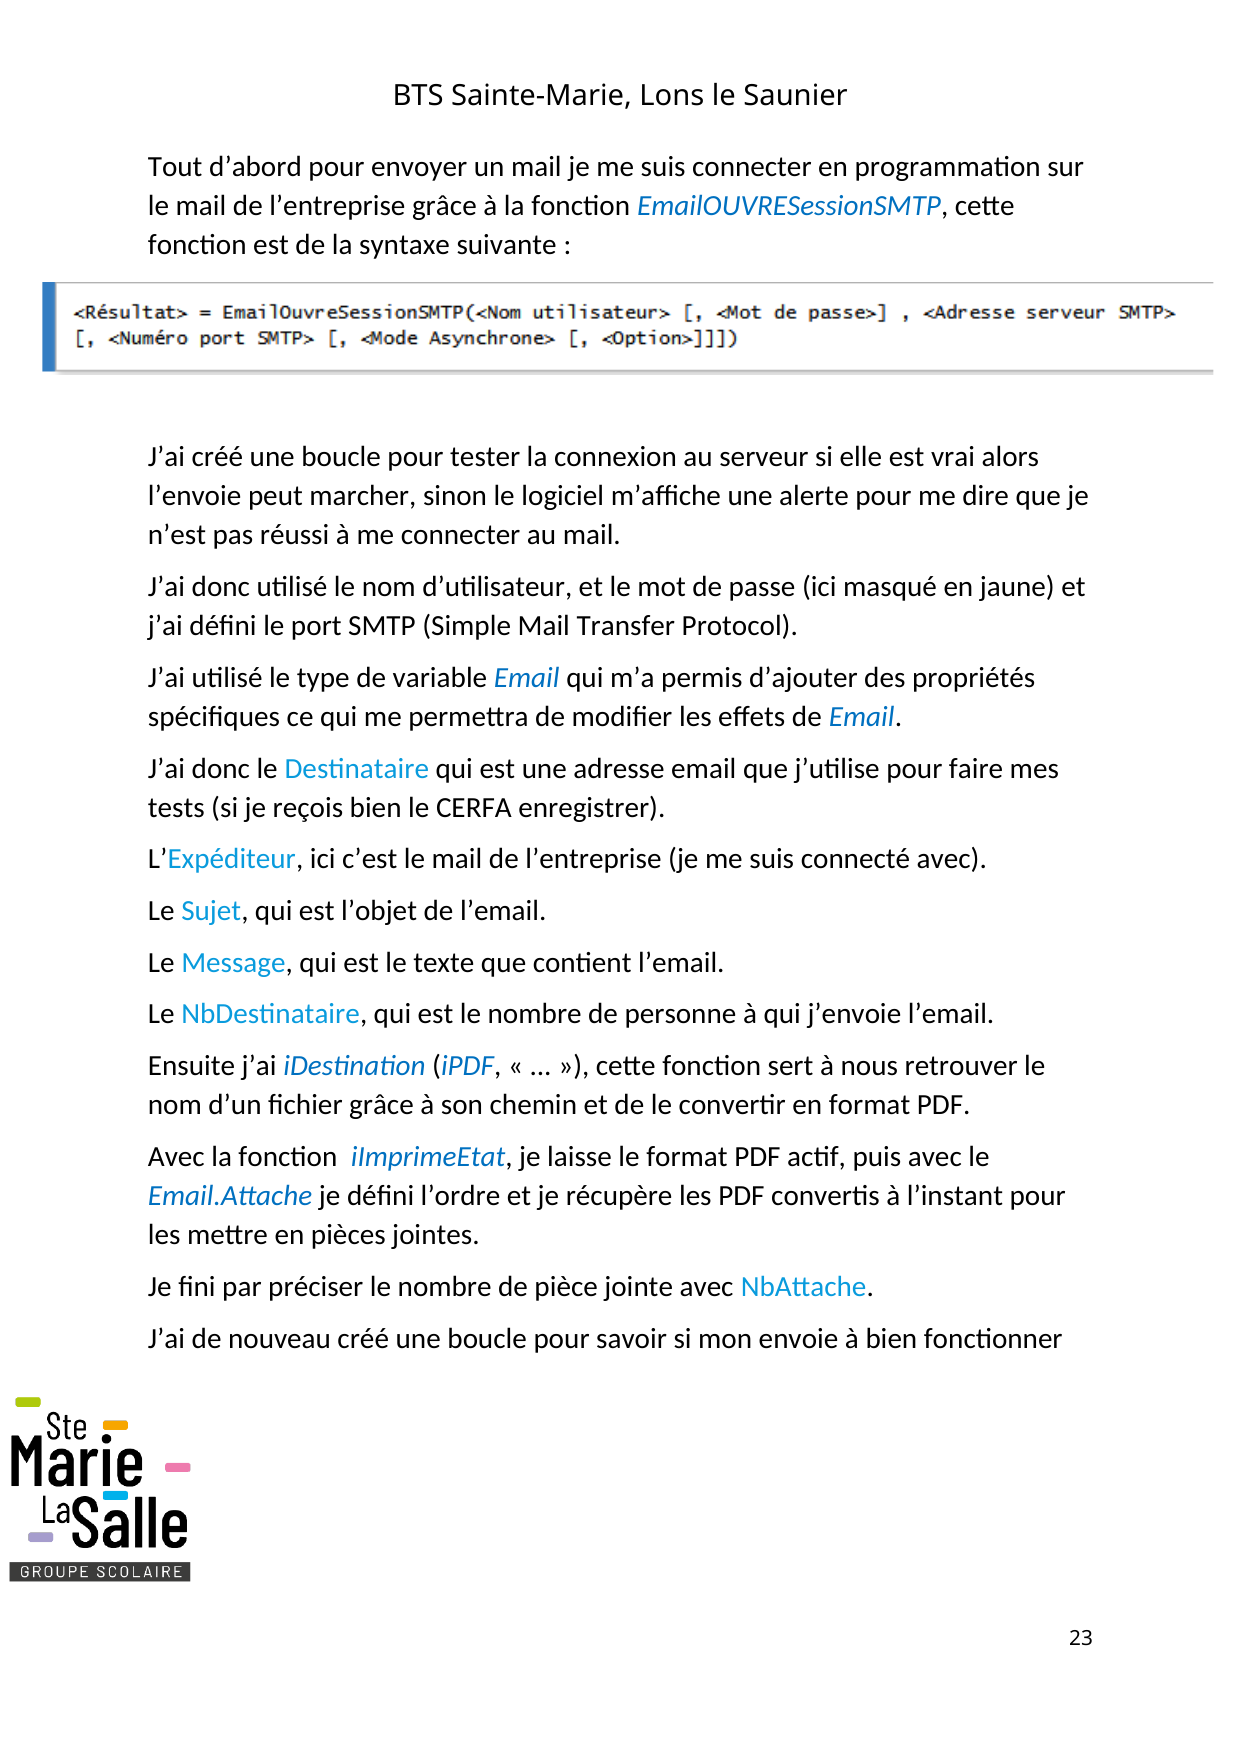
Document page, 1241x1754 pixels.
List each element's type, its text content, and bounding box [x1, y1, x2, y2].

text Avec la fonction iImprimeEtat, je laisse le format PDF actif, puis avec le Email.Attache je défini l’ordre et je récupère les PDF convertis à l’instant pour les mettre en pièces jointes. [148, 1138, 1093, 1252]
text J’ai donc utilisé le nom d’utilisateur, et le mot de passe (ici masqué en jaune) et j’ai défini le port SMTP (Simple Mail Transfer Protocol). [148, 568, 1093, 643]
text Je fini par préciser le nombre de pièce jointe avec NbAttache. [148, 1268, 1093, 1304]
text Le Sujet, qui est l’objet de l’email. [148, 892, 1093, 928]
text Tout d’abord pour envoyer un mail je me suis connecter en programmation sur le mail de l’entreprise grâce à la fonction EmailOUVRESessionSMTP, cette fonction est de la syntaxe suivante : [148, 148, 1093, 262]
text L’Expéditeur, ici c’est le mail de l’entreprise (je me suis connecté avec). [148, 841, 1093, 876]
text J’ai créé une boucle pour tester la connexion au serveur si elle est vrai alors l’envoie peut marcher, sinon le logiciel m’affiche une alerte pour me dire que je n’est pas réussi à me connecter au mail. [148, 438, 1093, 552]
text Le NbDestinataire, qui est le nombre de personne à qui j’envoie l’email. [148, 996, 1093, 1031]
picture [42, 282, 1214, 375]
text Le Message, qui est le texte que contient l’email. [148, 944, 1093, 979]
text Ensuite j’ai iDestination (iPDF, « ... »), cette fonction sert à nous retrouver le nom d’un fichier grâce à son chemin et de le convertir en format PDF. [148, 1047, 1093, 1122]
text J’ai utilisé le type de variable Email qui m’a permis d’ajouter des propriétés spécifiques ce qui me permettra de modifier les effets de Email. [148, 659, 1093, 734]
text J’ai donc le Destinataire qui est une adresse email que j’utilise pour faire mes tests (si je reçois bien le CERFA enregistrer). [148, 750, 1093, 824]
text J’ai de nouveau créé une boucle pour savoir si mon envoie à bien fonctionner [148, 1320, 1093, 1355]
picture [2, 1392, 197, 1586]
